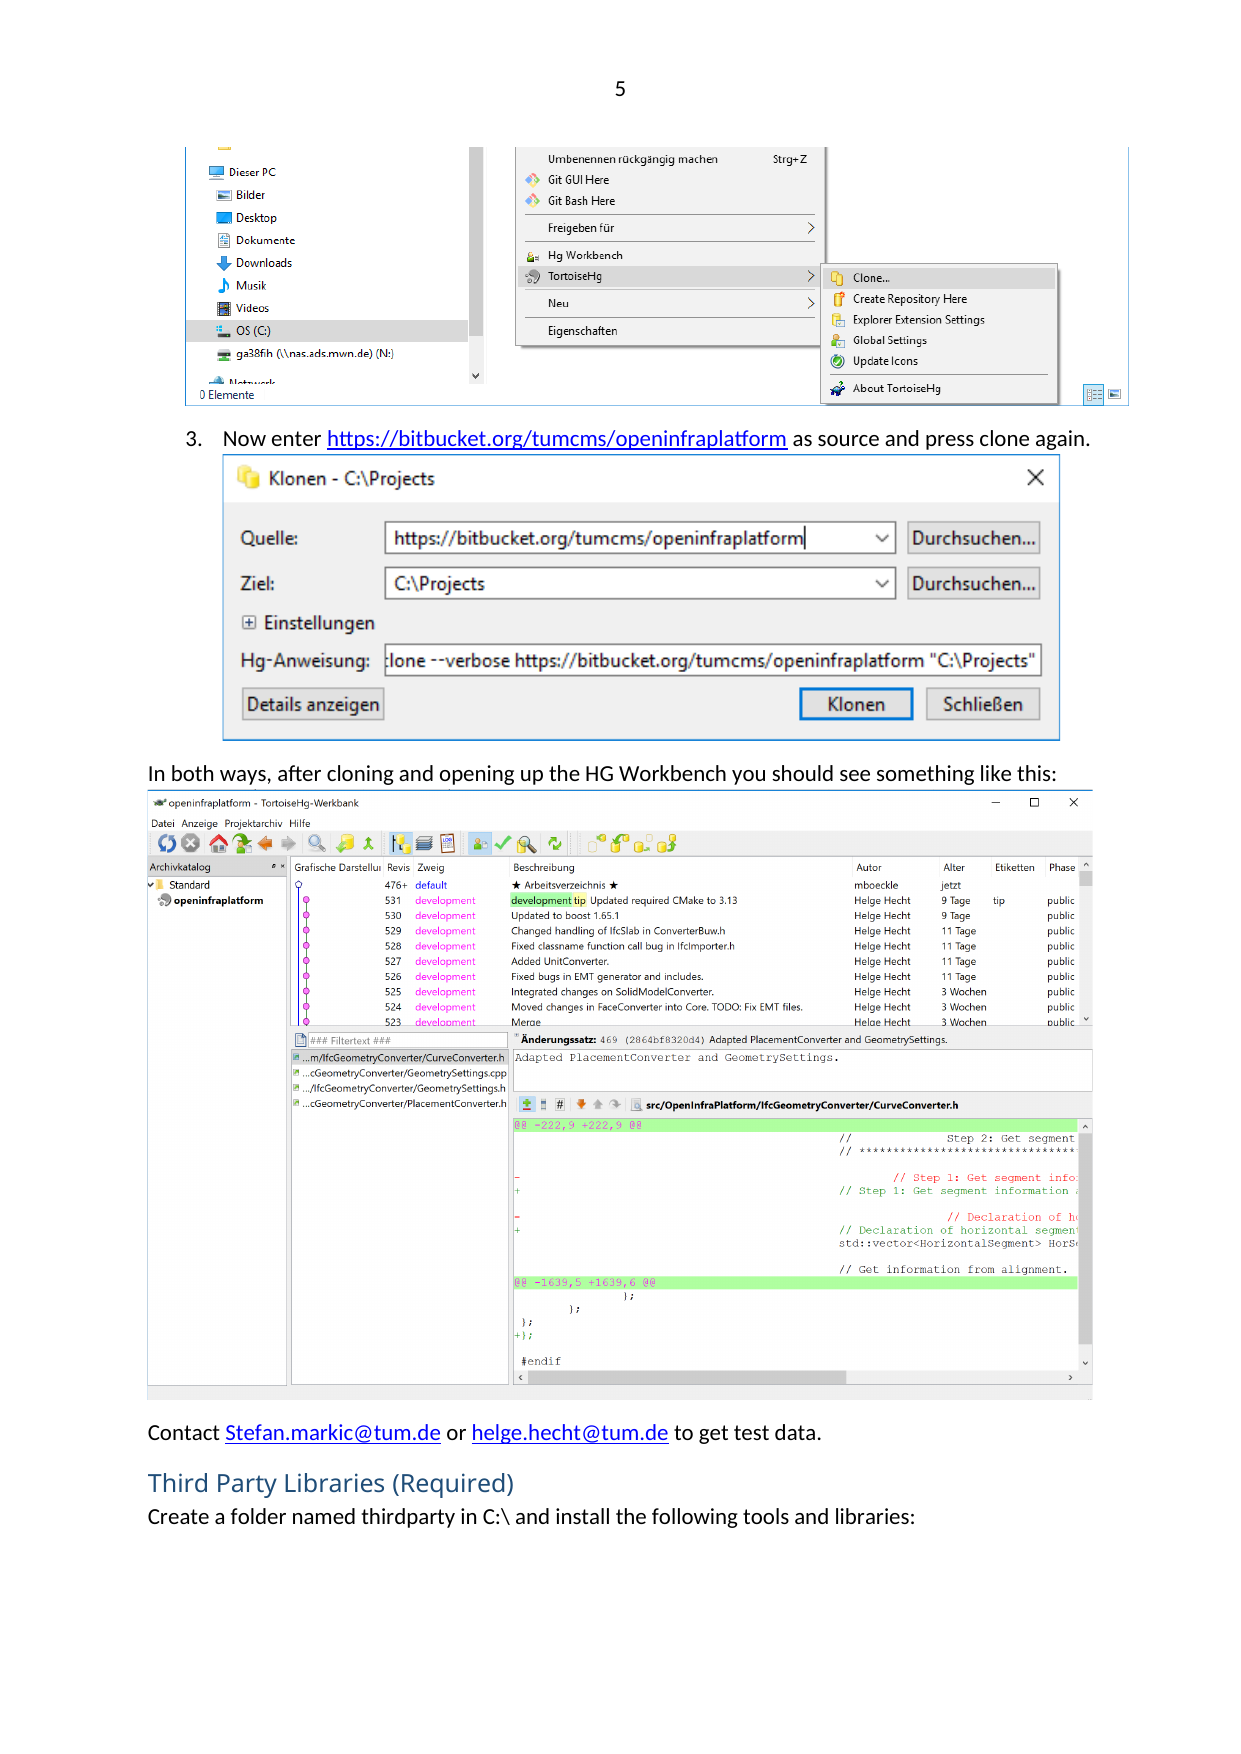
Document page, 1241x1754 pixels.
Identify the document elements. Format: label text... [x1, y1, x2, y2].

picture [222, 454, 1060, 741]
subtitle Third Party Libraries (Required) [148, 1465, 1093, 1499]
text Create a folder named thirdparty in C:\ and install the following tools and libraries: [148, 1502, 1093, 1530]
picture [147, 789, 1093, 1400]
picture [185, 147, 1129, 406]
text In both ways, after cloning and opening up the HG Workbench you should see something like this: [148, 759, 1093, 789]
text Contact Stefan.markic@tum.de or helge.hecht@tum.de to get test data. [148, 1418, 1093, 1446]
